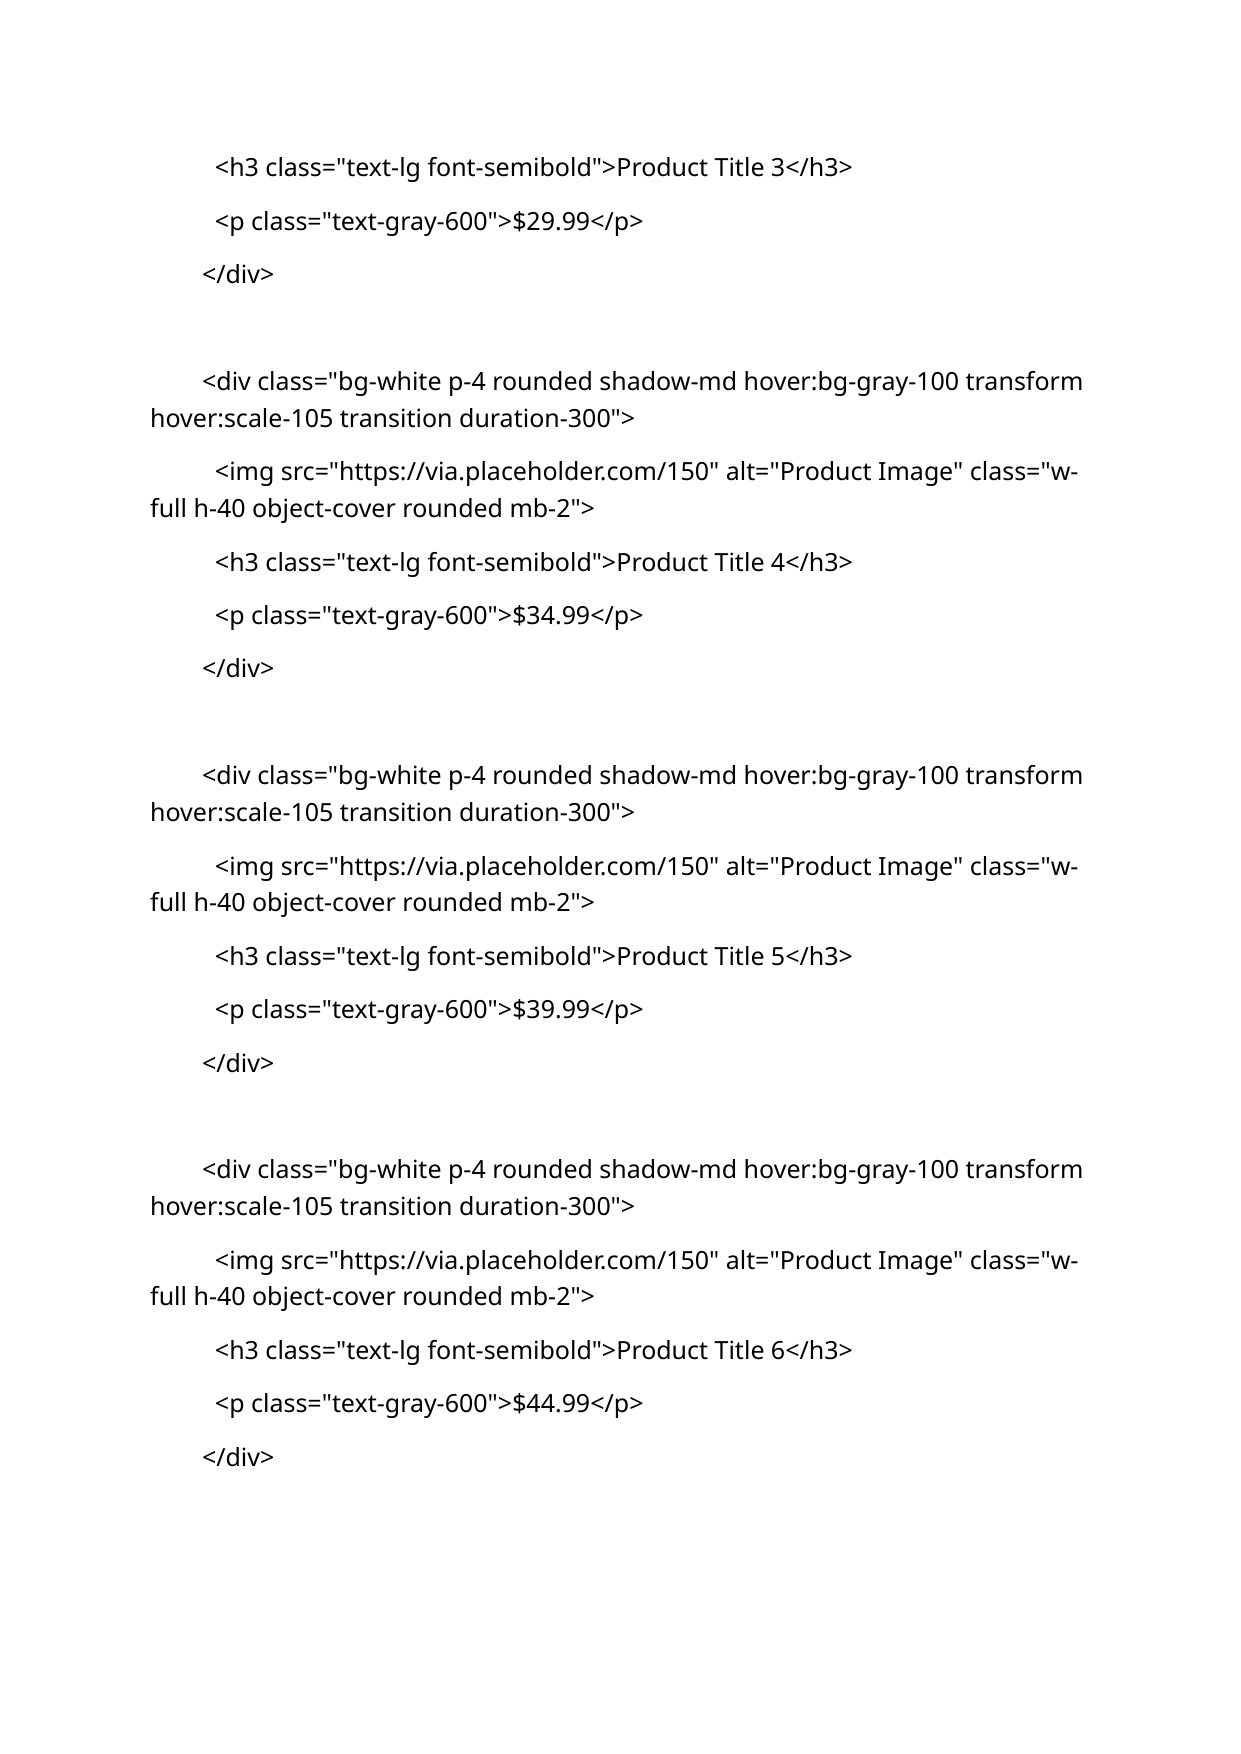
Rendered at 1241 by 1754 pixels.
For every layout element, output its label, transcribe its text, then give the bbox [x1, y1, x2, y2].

text <img src="https://via.placeholder.com/150" alt="Product Image" class="w-full h-40 object-cover rounded mb-2"> [150, 848, 1090, 919]
text <h3 class="text-lg font-semibold">Product Title 3</h3> [150, 150, 1090, 184]
text <img src="https://via.placeholder.com/150" alt="Product Image" class="w-full h-40 object-cover rounded mb-2"> [150, 454, 1090, 525]
text </div> [150, 651, 1090, 685]
text </div> [150, 257, 1090, 291]
text <div class="bg-white p-4 rounded shadow-md hover:bg-gray-100 transform hover:scale-105 transition duration-300"> [150, 1152, 1090, 1223]
text <h3 class="text-lg font-semibold">Product Title 4</h3> [150, 544, 1090, 578]
text <h3 class="text-lg font-semibold">Product Title 6</h3> [150, 1332, 1090, 1367]
text </div> [150, 1439, 1090, 1473]
text </div> [150, 1045, 1090, 1079]
text <p class="text-gray-600">$44.99</p> [150, 1386, 1090, 1420]
text <div class="bg-white p-4 rounded shadow-md hover:bg-gray-100 transform hover:scale-105 transition duration-300"> [150, 758, 1090, 829]
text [150, 364, 1090, 434]
text <h3 class="text-lg font-semibold">Product Title 5</h3> [150, 938, 1090, 972]
text <p class="text-gray-600">$29.99</p> [150, 203, 1090, 237]
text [150, 1242, 1090, 1313]
text <p class="text-gray-600">$34.99</p> [150, 598, 1090, 632]
text <p class="text-gray-600">$39.99</p> [150, 992, 1090, 1026]
